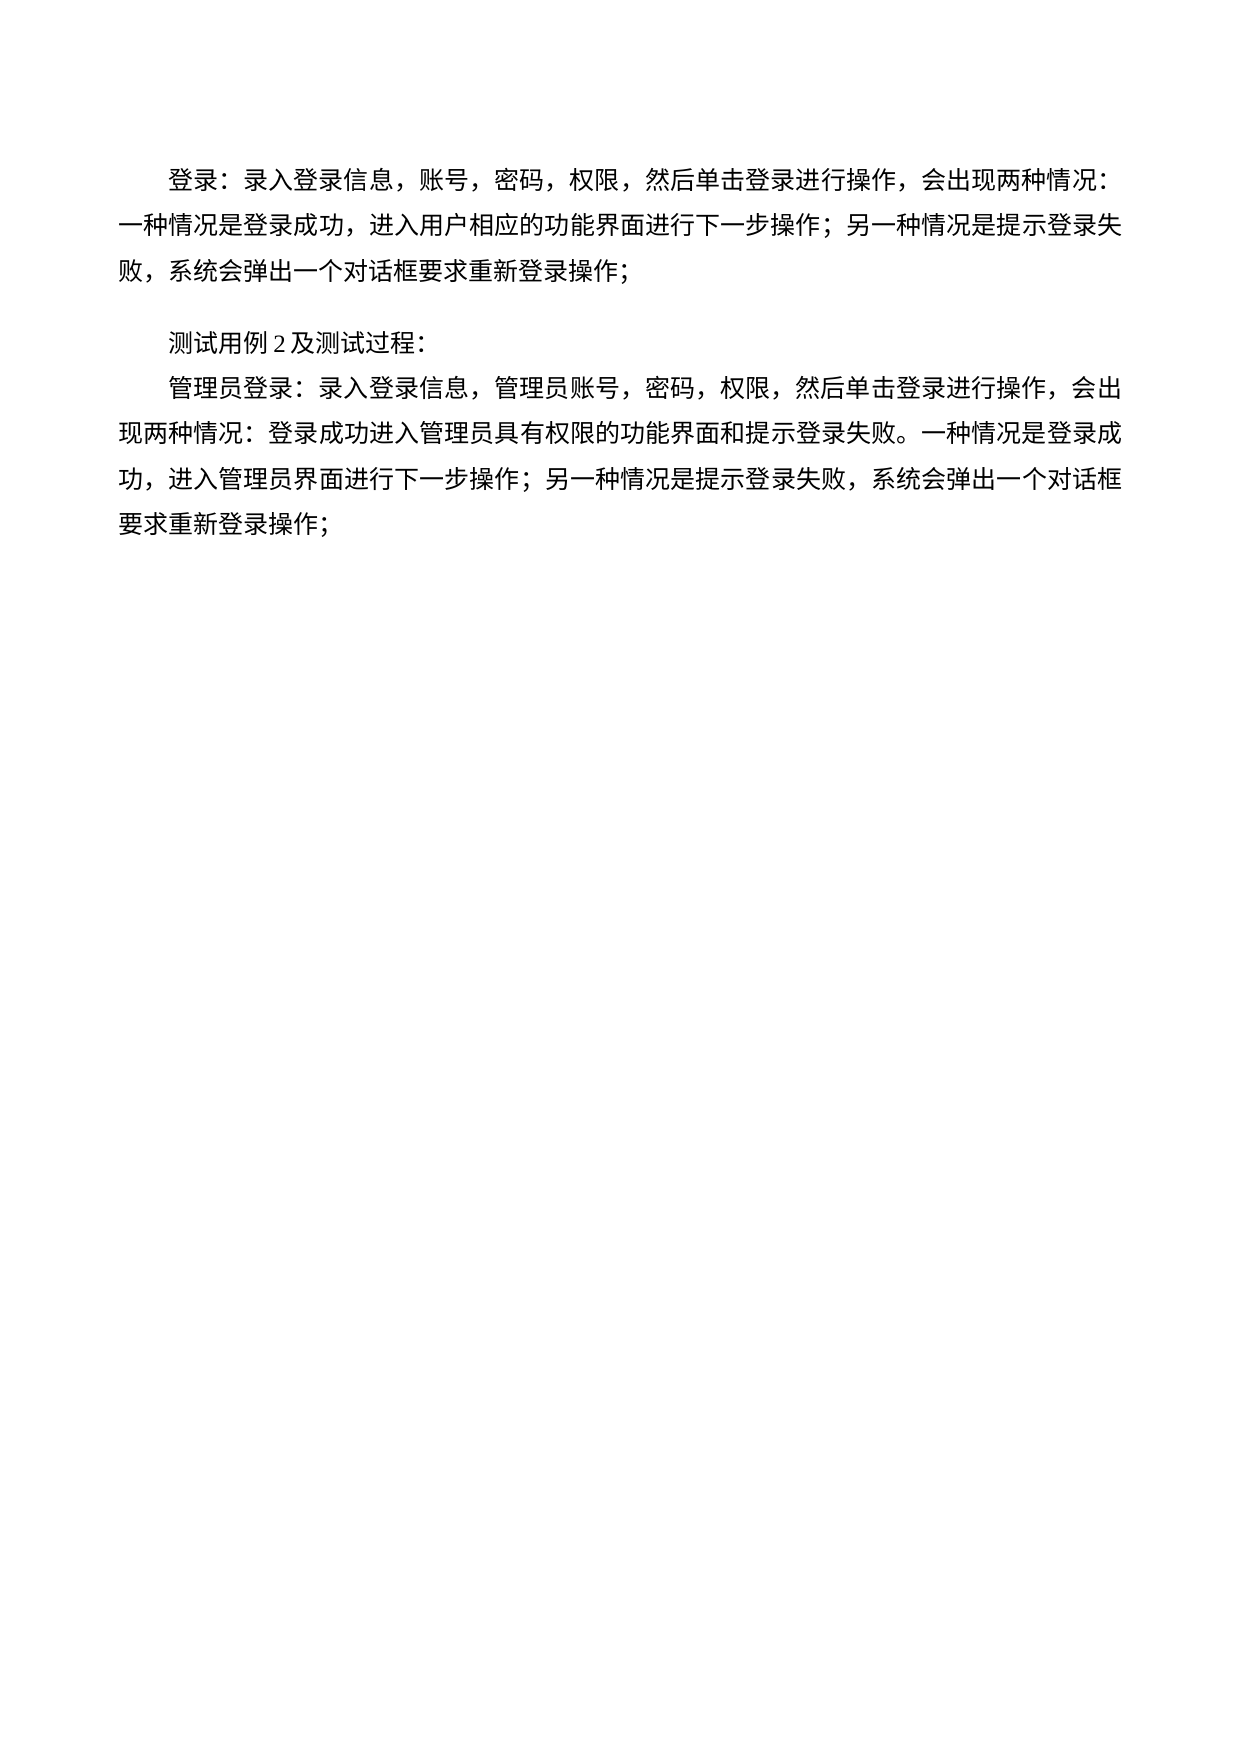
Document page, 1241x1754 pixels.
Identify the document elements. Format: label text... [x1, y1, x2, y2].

text 测试用例2及测试过程： [118, 323, 1122, 359]
text 管理员登录：录入登录信息，管理员账号，密码，权限，然后单击登录进行操作，会出现两种情况：登录成功进入管理员具有权限的功能界面和提示登录失败。一种情况是登录成功，进入管理员界面进行下一步操作；另一种情况是提示登录失败，系统会弹出一个对话框要求重新登录操作； [118, 369, 1122, 541]
text 登录：录入登录信息，账号，密码，权限，然后单击登录进行操作，会出现两种情况：一种情况是登录成功，进入用户相应的功能界面进行下一步操作；另一种情况是提示登录失败，系统会弹出一个对话框要求重新登录操作； [118, 161, 1122, 287]
